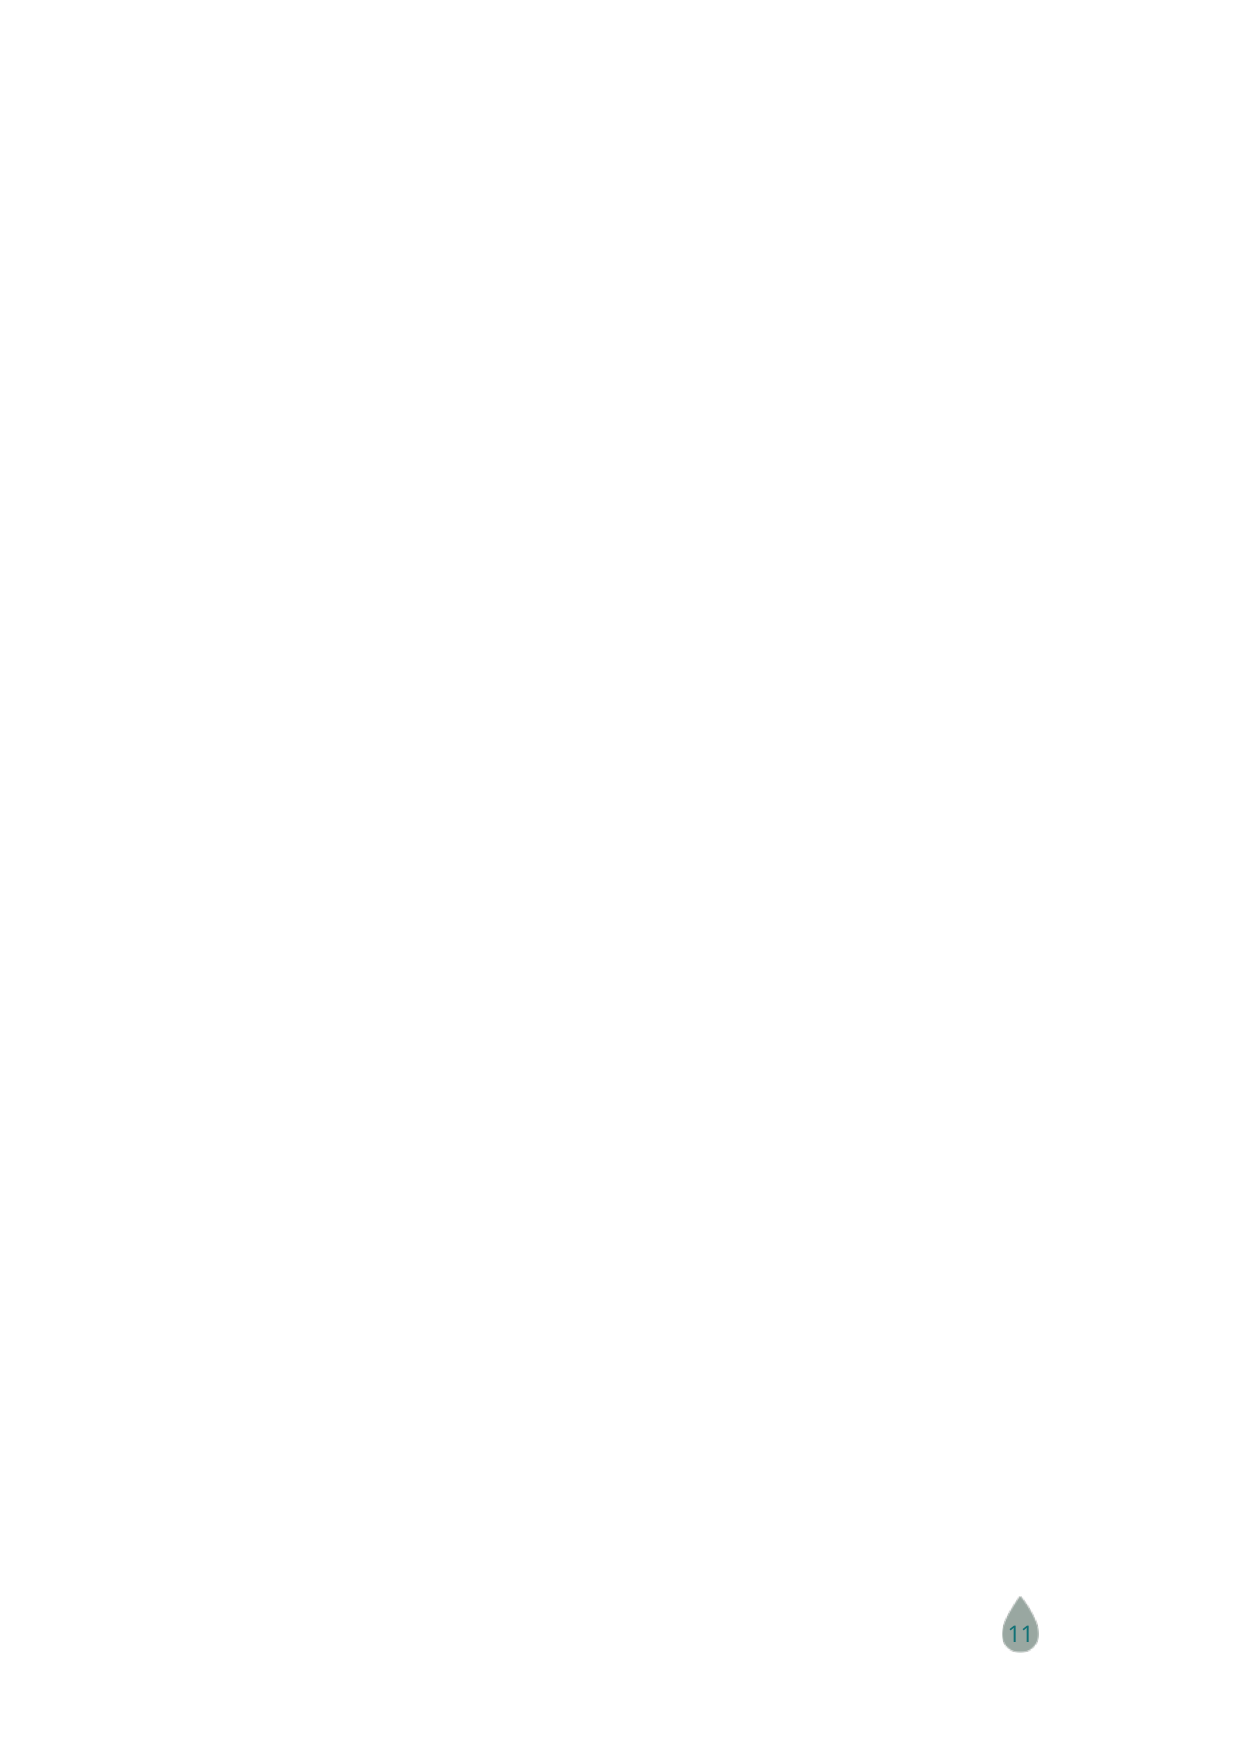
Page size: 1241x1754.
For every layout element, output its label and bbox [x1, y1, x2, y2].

picture [1002, 1596, 1039, 1653]
